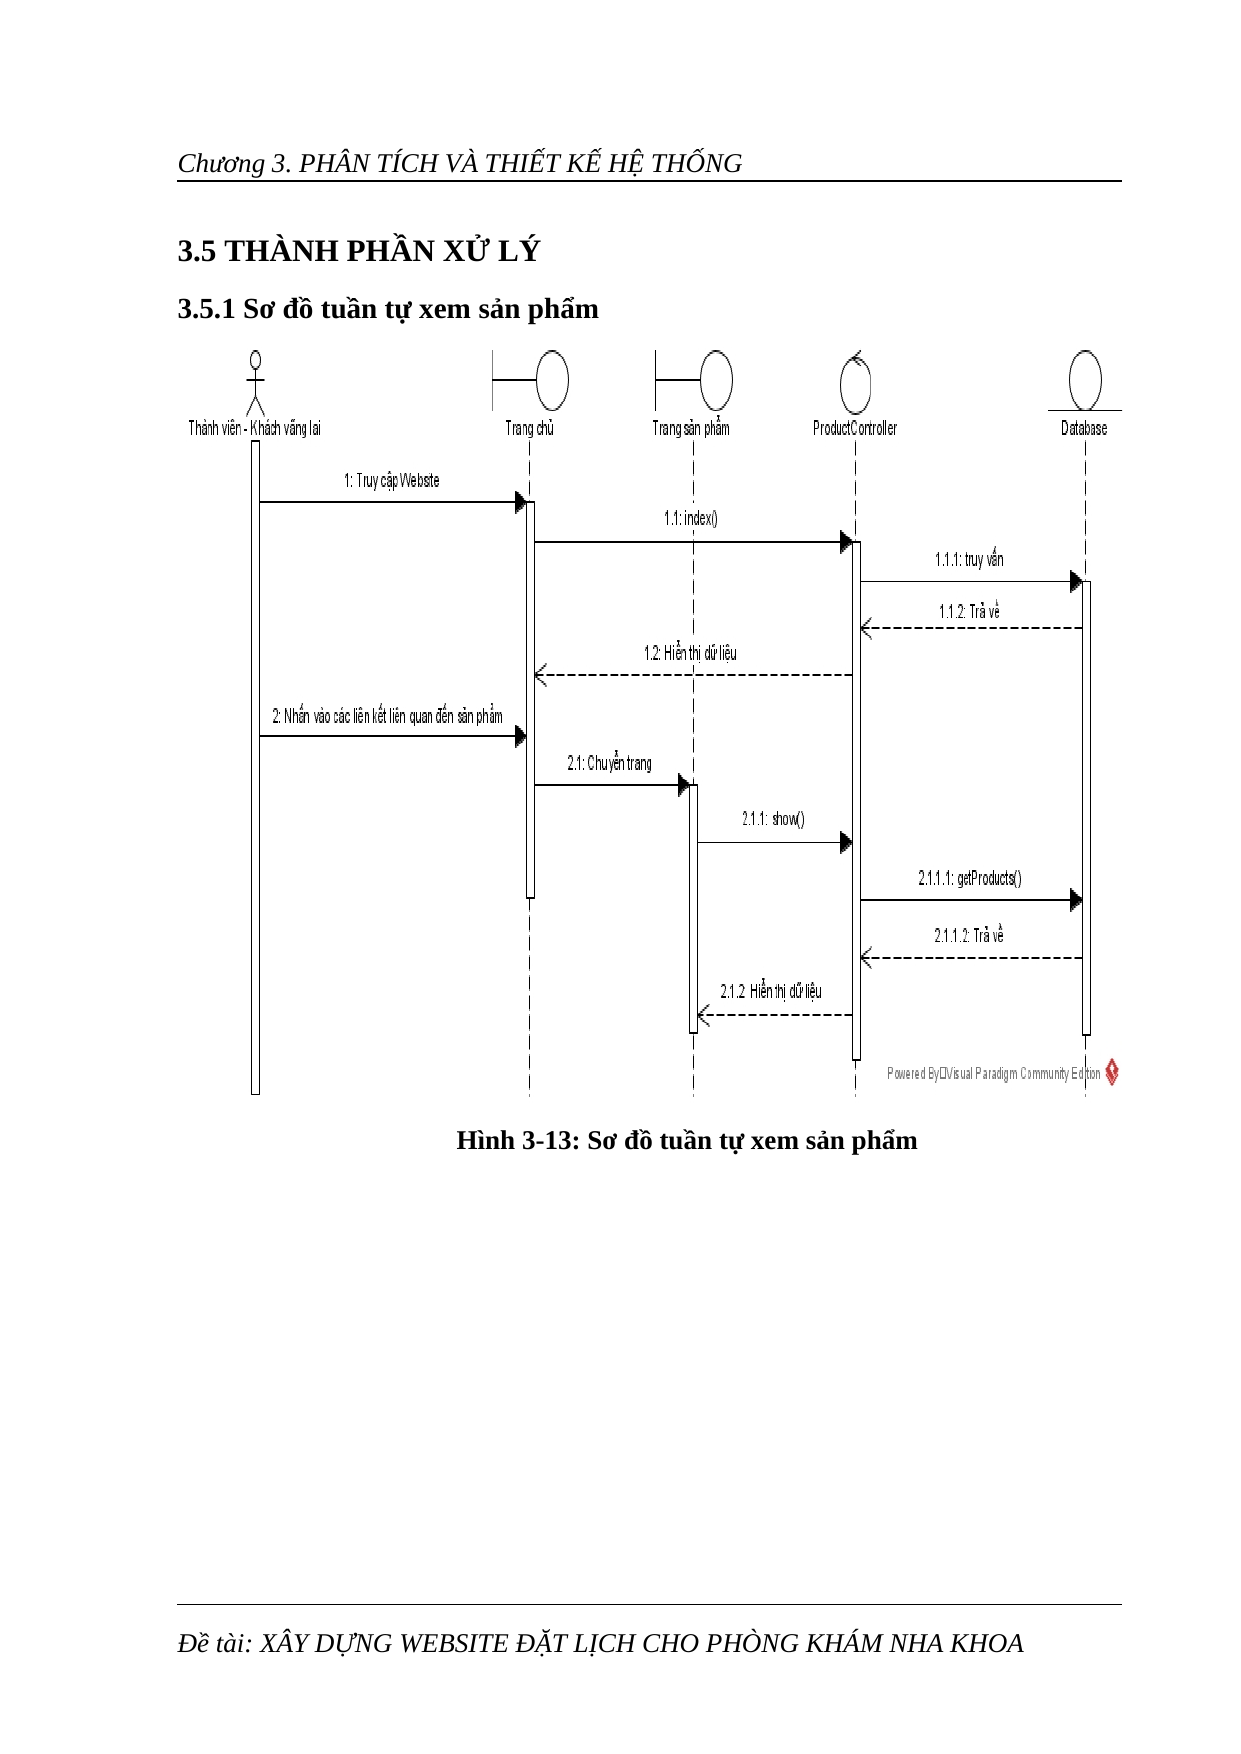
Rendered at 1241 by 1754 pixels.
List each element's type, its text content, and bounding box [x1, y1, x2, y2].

text 3.5.1 Sơ đồ tuần tự xem sản phẩm [177, 291, 1122, 325]
picture [177, 347, 1123, 1103]
text Hình 3-13: Sơ đồ tuần tự xem sản phẩm [252, 1124, 1122, 1155]
text 3.5 THÀNH PHẦN XỬ LÝ [177, 232, 1122, 268]
